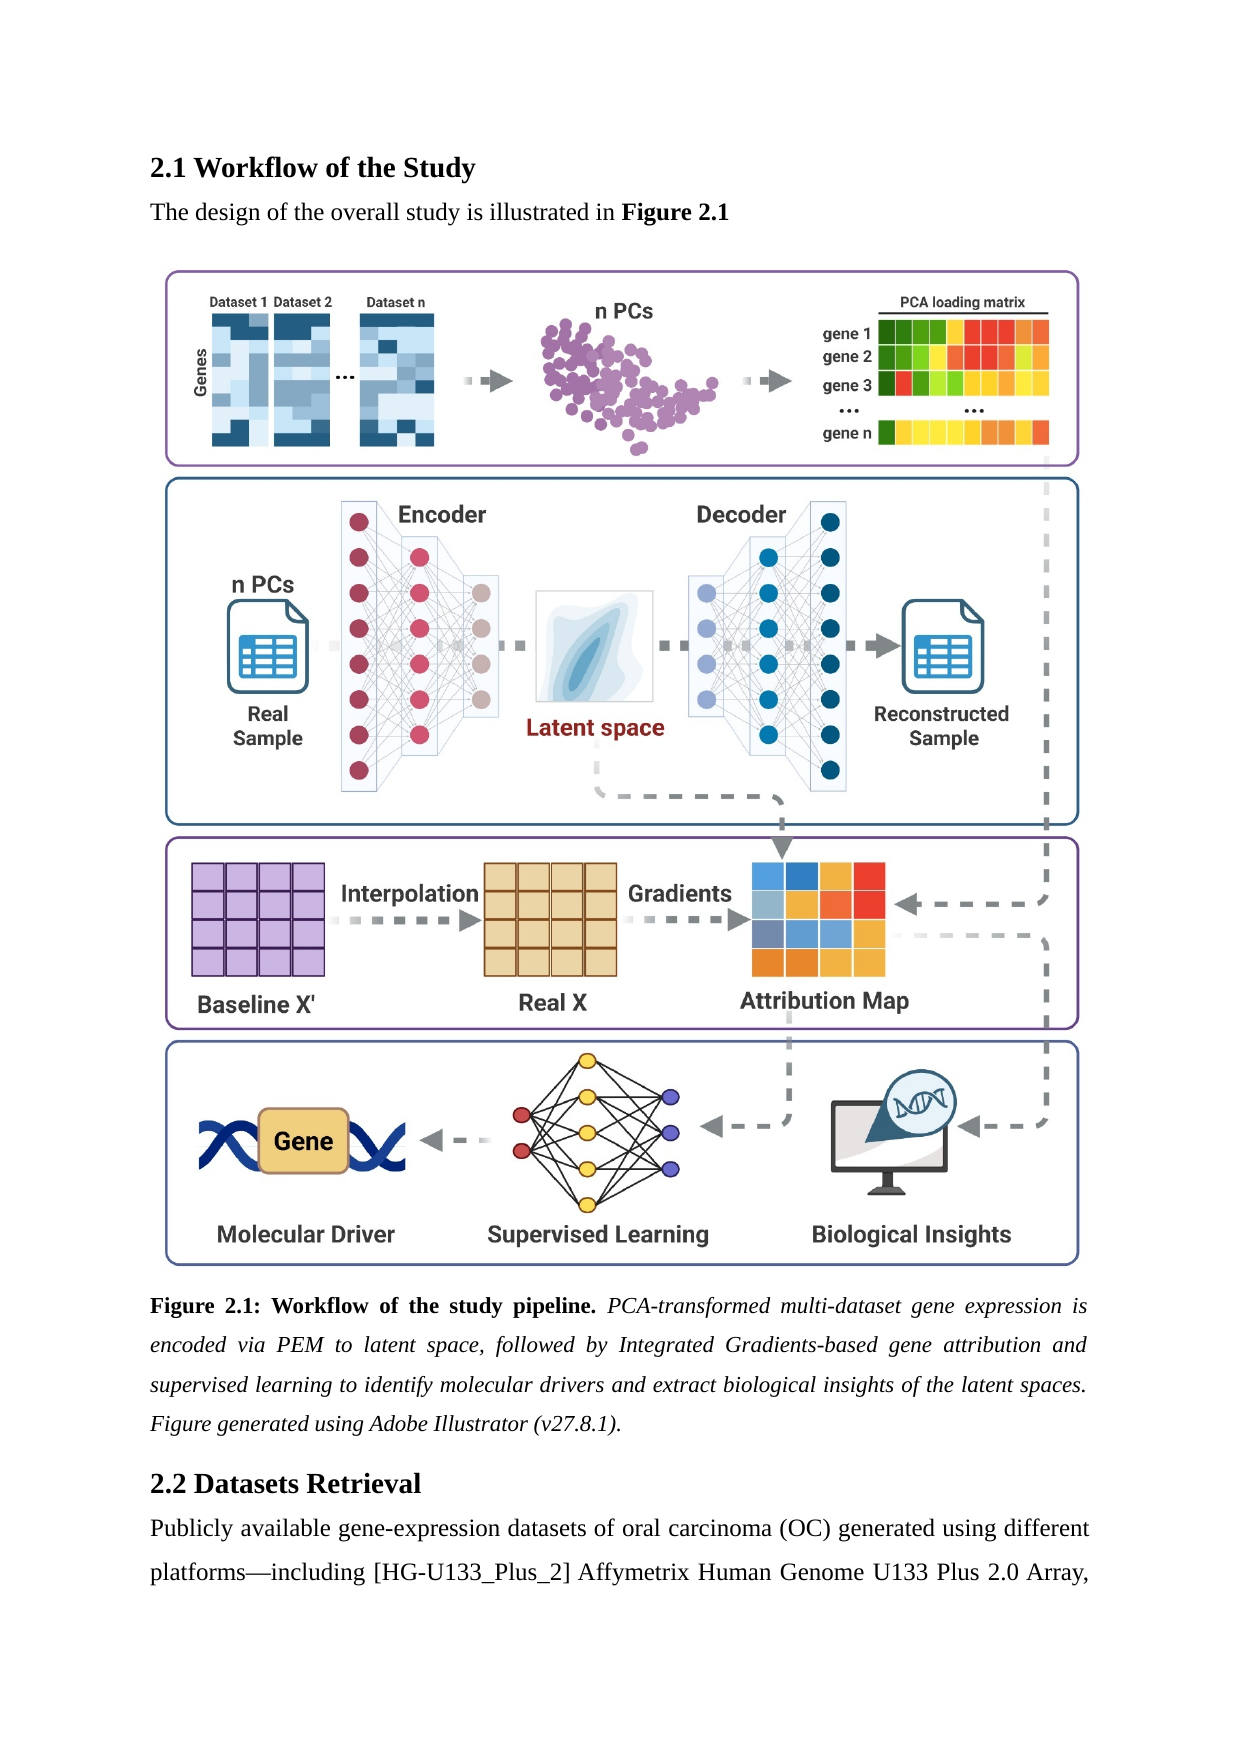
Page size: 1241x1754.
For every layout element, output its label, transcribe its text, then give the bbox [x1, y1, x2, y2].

text Figure 2.1: Workflow of the study pipeline. PCA-transformed multi-dataset gene expression is encoded via PEM to latent space, followed by Integrated Gradients-based gene attribution and supervised learning to identify molecular drivers and extract biological insights of the latent spaces. Figure generated using Adobe Illustrator (v27.8.1). [150, 1279, 1090, 1437]
picture [150, 256, 1091, 1279]
subtitle 2.1 Workflow of the Study [150, 150, 1090, 183]
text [150, 1513, 1090, 1585]
text The design of the overall study is illustrated in Figure 2.1 [150, 197, 1090, 226]
subtitle 2.2 Datasets Retrieval [150, 1467, 1090, 1500]
